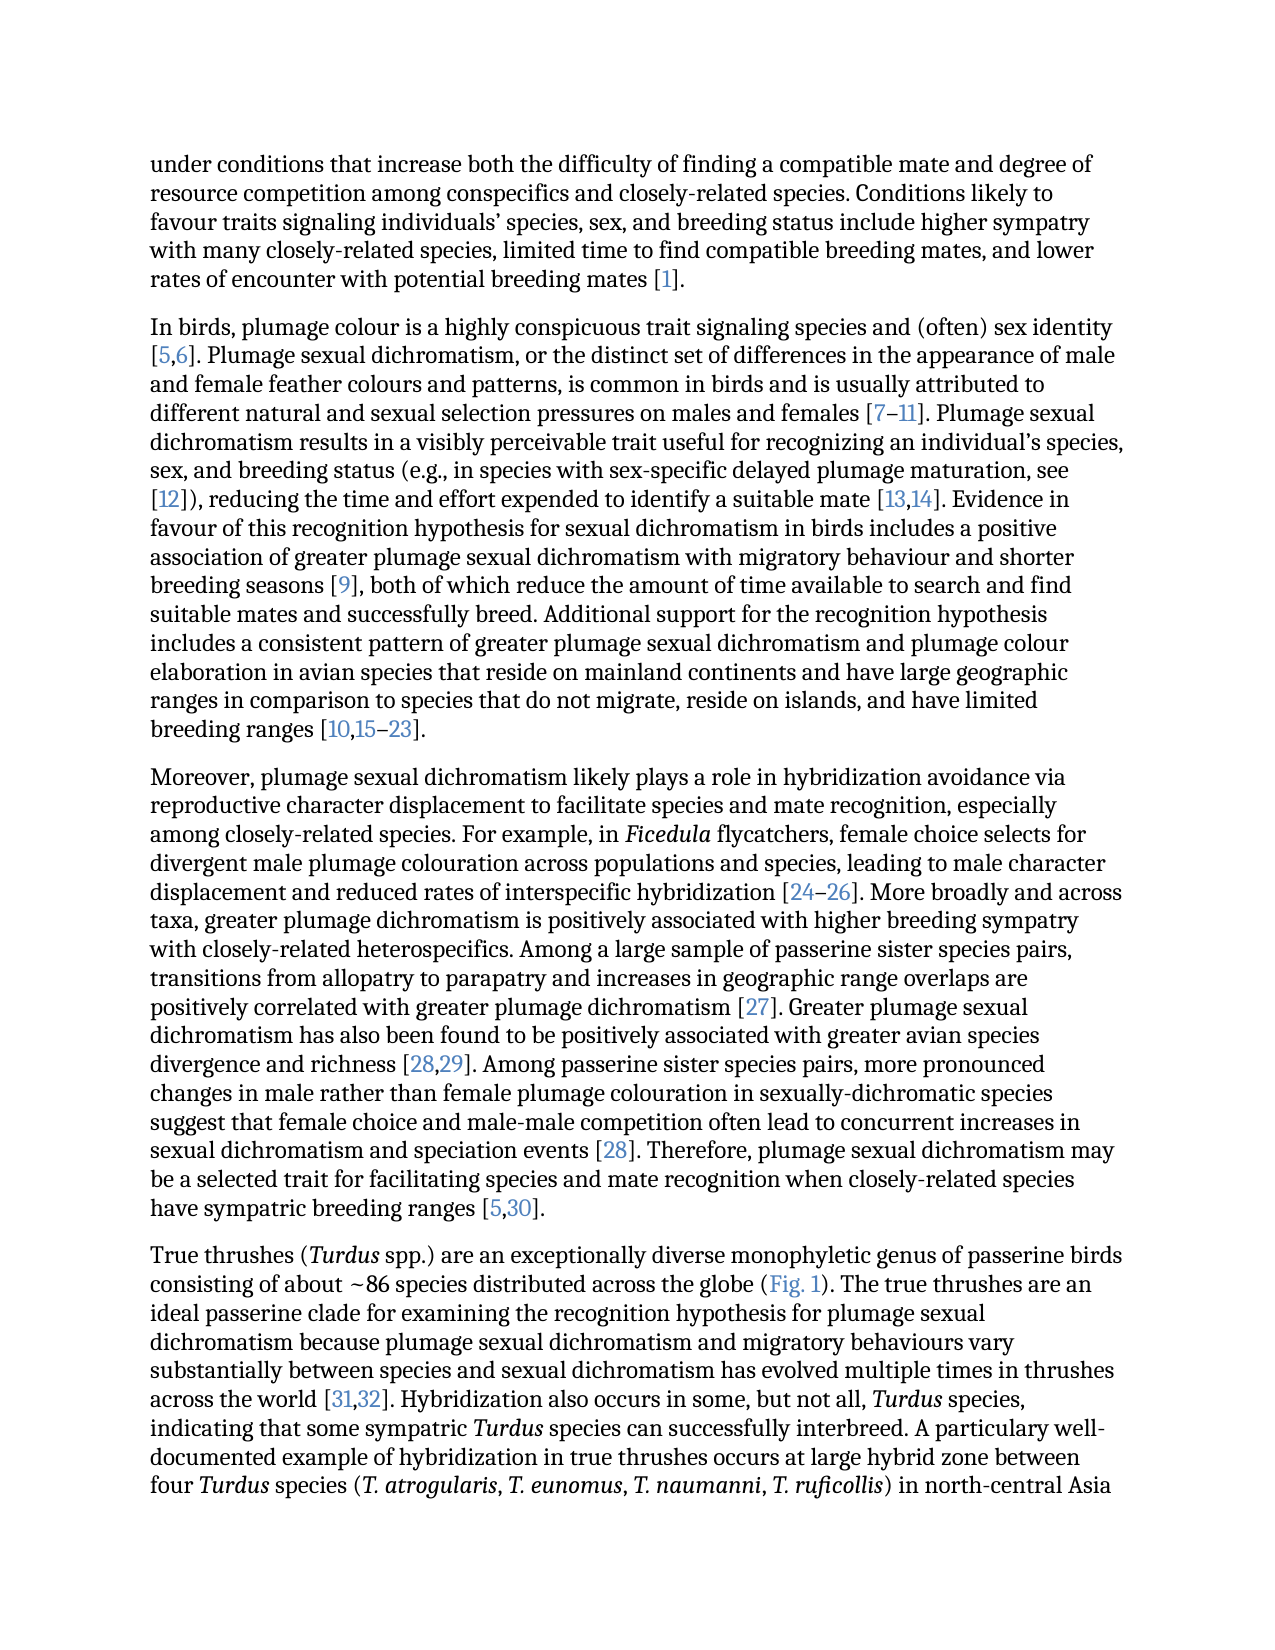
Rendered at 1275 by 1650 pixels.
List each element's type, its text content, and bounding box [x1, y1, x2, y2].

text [150, 1241, 1125, 1500]
text In birds, plumage colour is a highly conspicuous trait signaling species and (often) sex identity [5,6]. Plumage sexual dichromatism, or the distinct set of differences in the appearance of male and female feather colours and patterns, is common in birds and is usually attributed to different natural and sexual selection pressures on males and females [7–11]. Plumage sexual dichromatism results in a visibly perceivable trait useful for recognizing an individual’s species, sex, and breeding status (e.g., in species with sex-specific delayed plumage maturation, see [12]), reducing the time and effort expended to identify a suitable mate [13,14]. Evidence in favour of this recognition hypothesis for sexual dichromatism in birds includes a positive association of greater plumage sexual dichromatism with migratory behaviour and shorter breeding seasons [9], both of which reduce the amount of time available to search and find suitable mates and successfully breed. Additional support for the recognition hypothesis includes a consistent pattern of greater plumage sexual dichromatism and plumage colour elaboration in avian species that reside on mainland continents and have large geographic ranges in comparison to species that do not migrate, reside on islands, and have limited breeding ranges [10,15–23]. [150, 312, 1125, 744]
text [150, 150, 1125, 294]
text Moreover, plumage sexual dichromatism likely plays a role in hybridization avoidance via reproductive character displacement to facilitate species and mate recognition, especially among closely-related species. For example, in Ficedula flycatchers, female choice selects for divergent male plumage colouration across populations and species, leading to male character displacement and reduced rates of interspecific hybridization [24–26]. More broadly and across taxa, greater plumage dichromatism is positively associated with higher breeding sympatry with closely-related heterospecifics. Among a large sample of passerine sister species pairs, transitions from allopatry to parapatry and increases in geographic range overlaps are positively correlated with greater plumage dichromatism [27]. Greater plumage sexual dichromatism has also been found to be positively associated with greater avian species divergence and richness [28,29]. Among passerine sister species pairs, more pronounced changes in male rather than female plumage colouration in sexually-dichromatic species suggest that female choice and male-male competition often lead to concurrent increases in sexual dichromatism and speciation events [28]. Therefore, plumage sexual dichromatism may be a selected trait for facilitating species and mate recognition when closely-related species have sympatric breeding ranges [5,30]. [150, 762, 1125, 1222]
